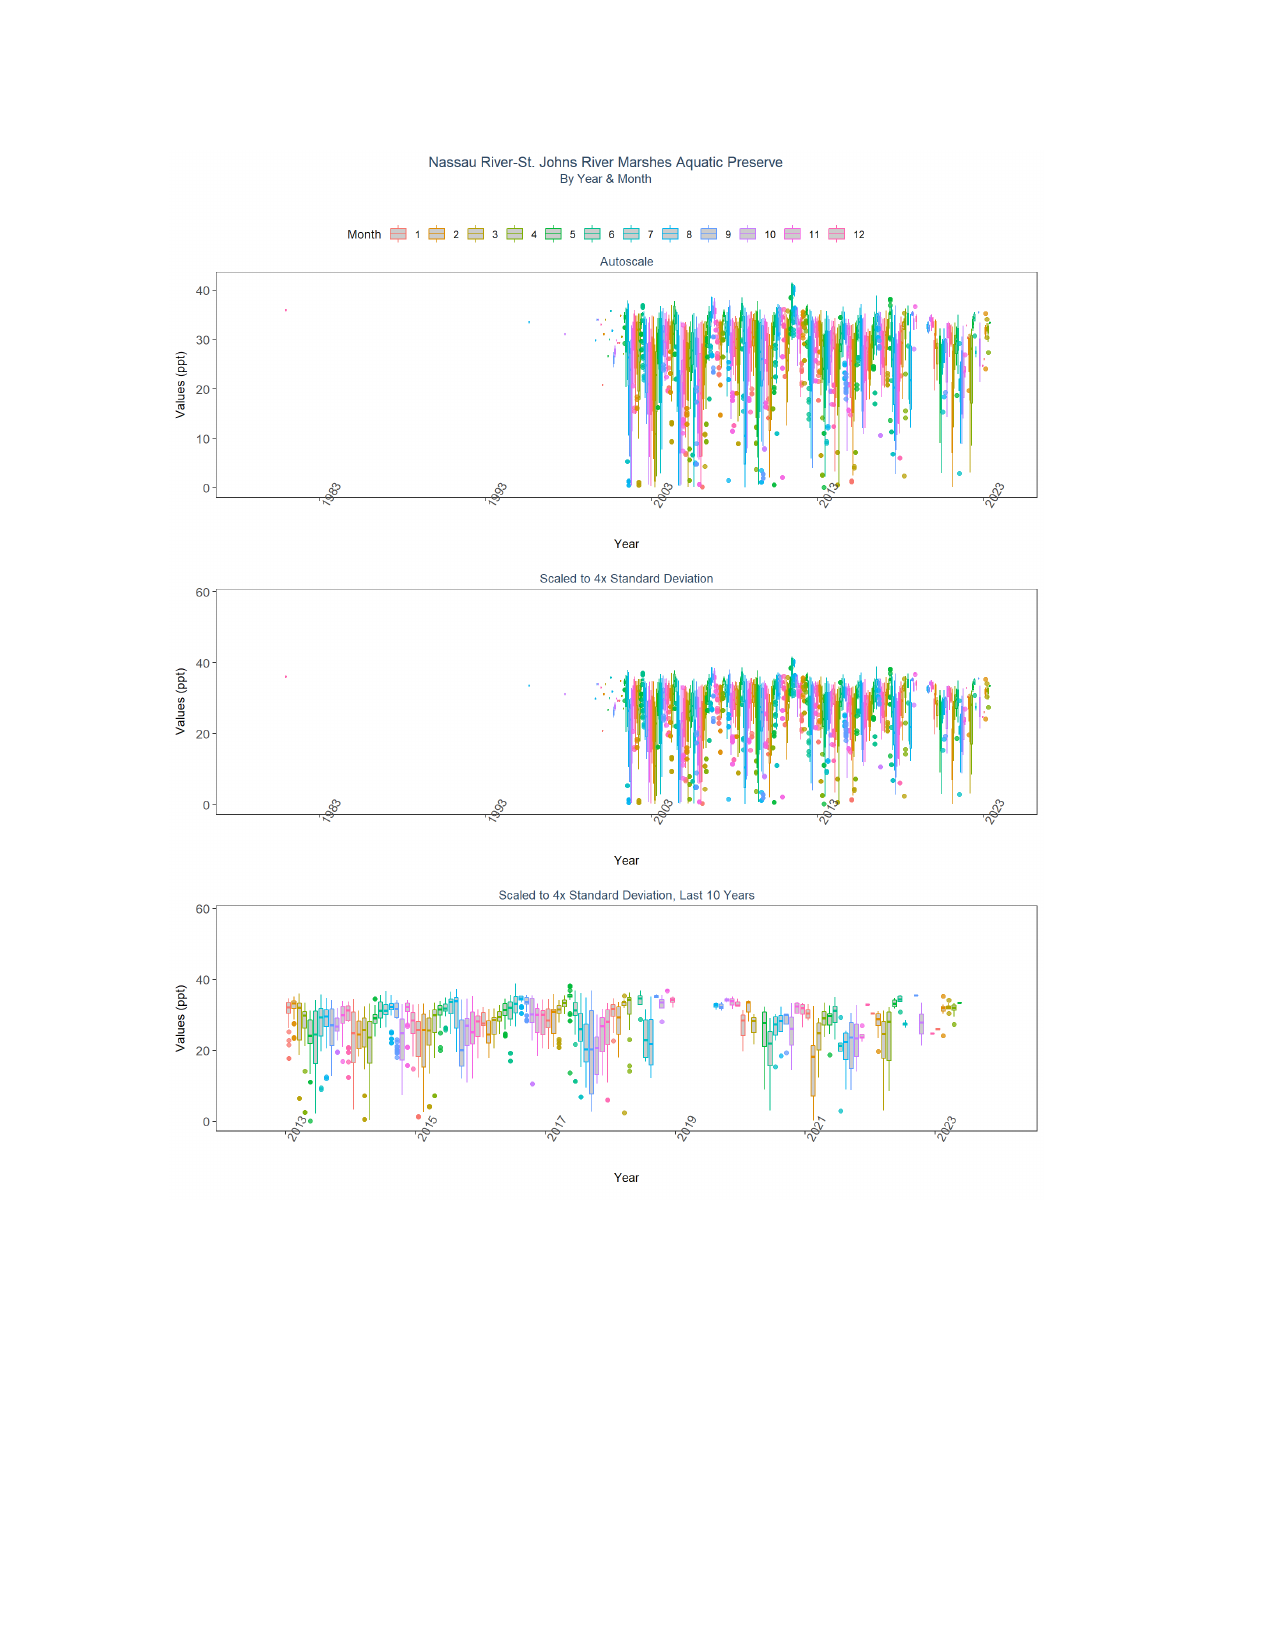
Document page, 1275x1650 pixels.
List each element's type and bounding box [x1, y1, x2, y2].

picture [168, 150, 1044, 1200]
